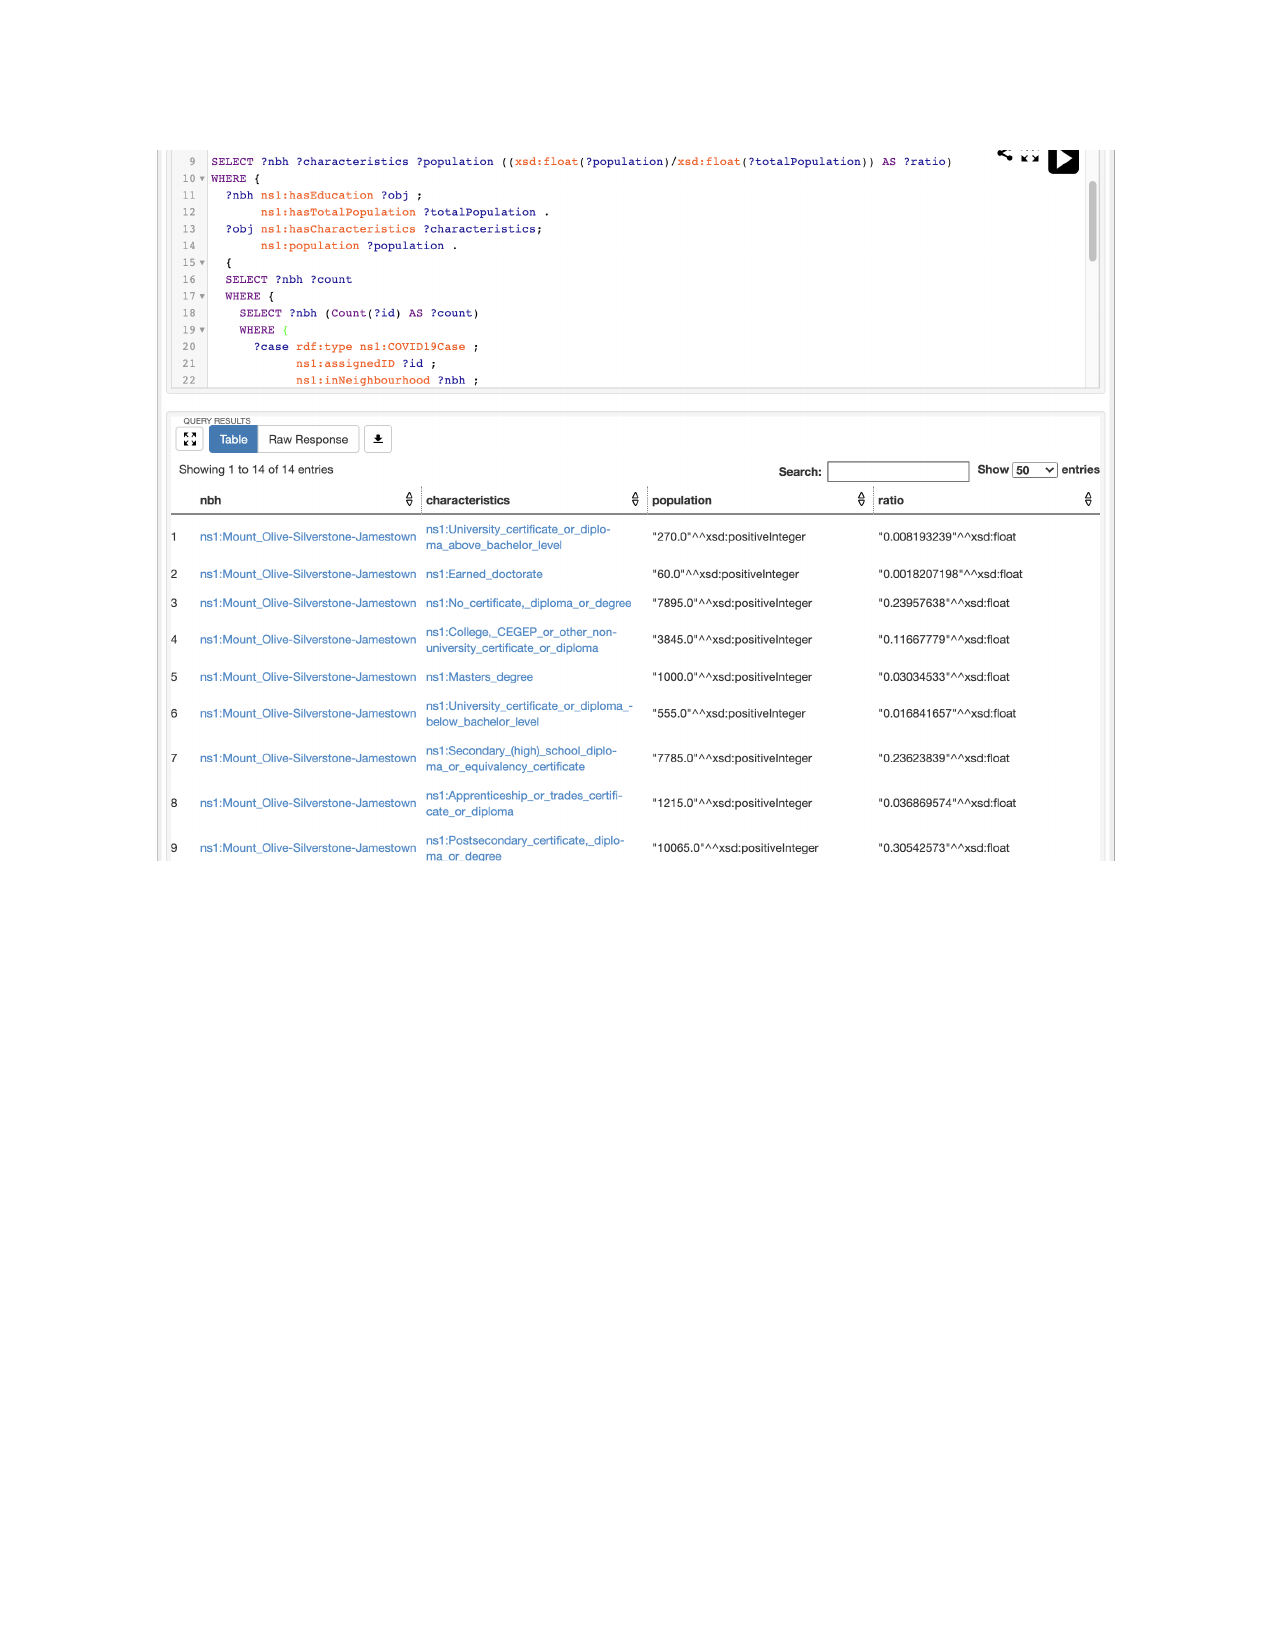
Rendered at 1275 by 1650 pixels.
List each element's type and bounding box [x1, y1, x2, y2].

picture [150, 150, 1125, 861]
